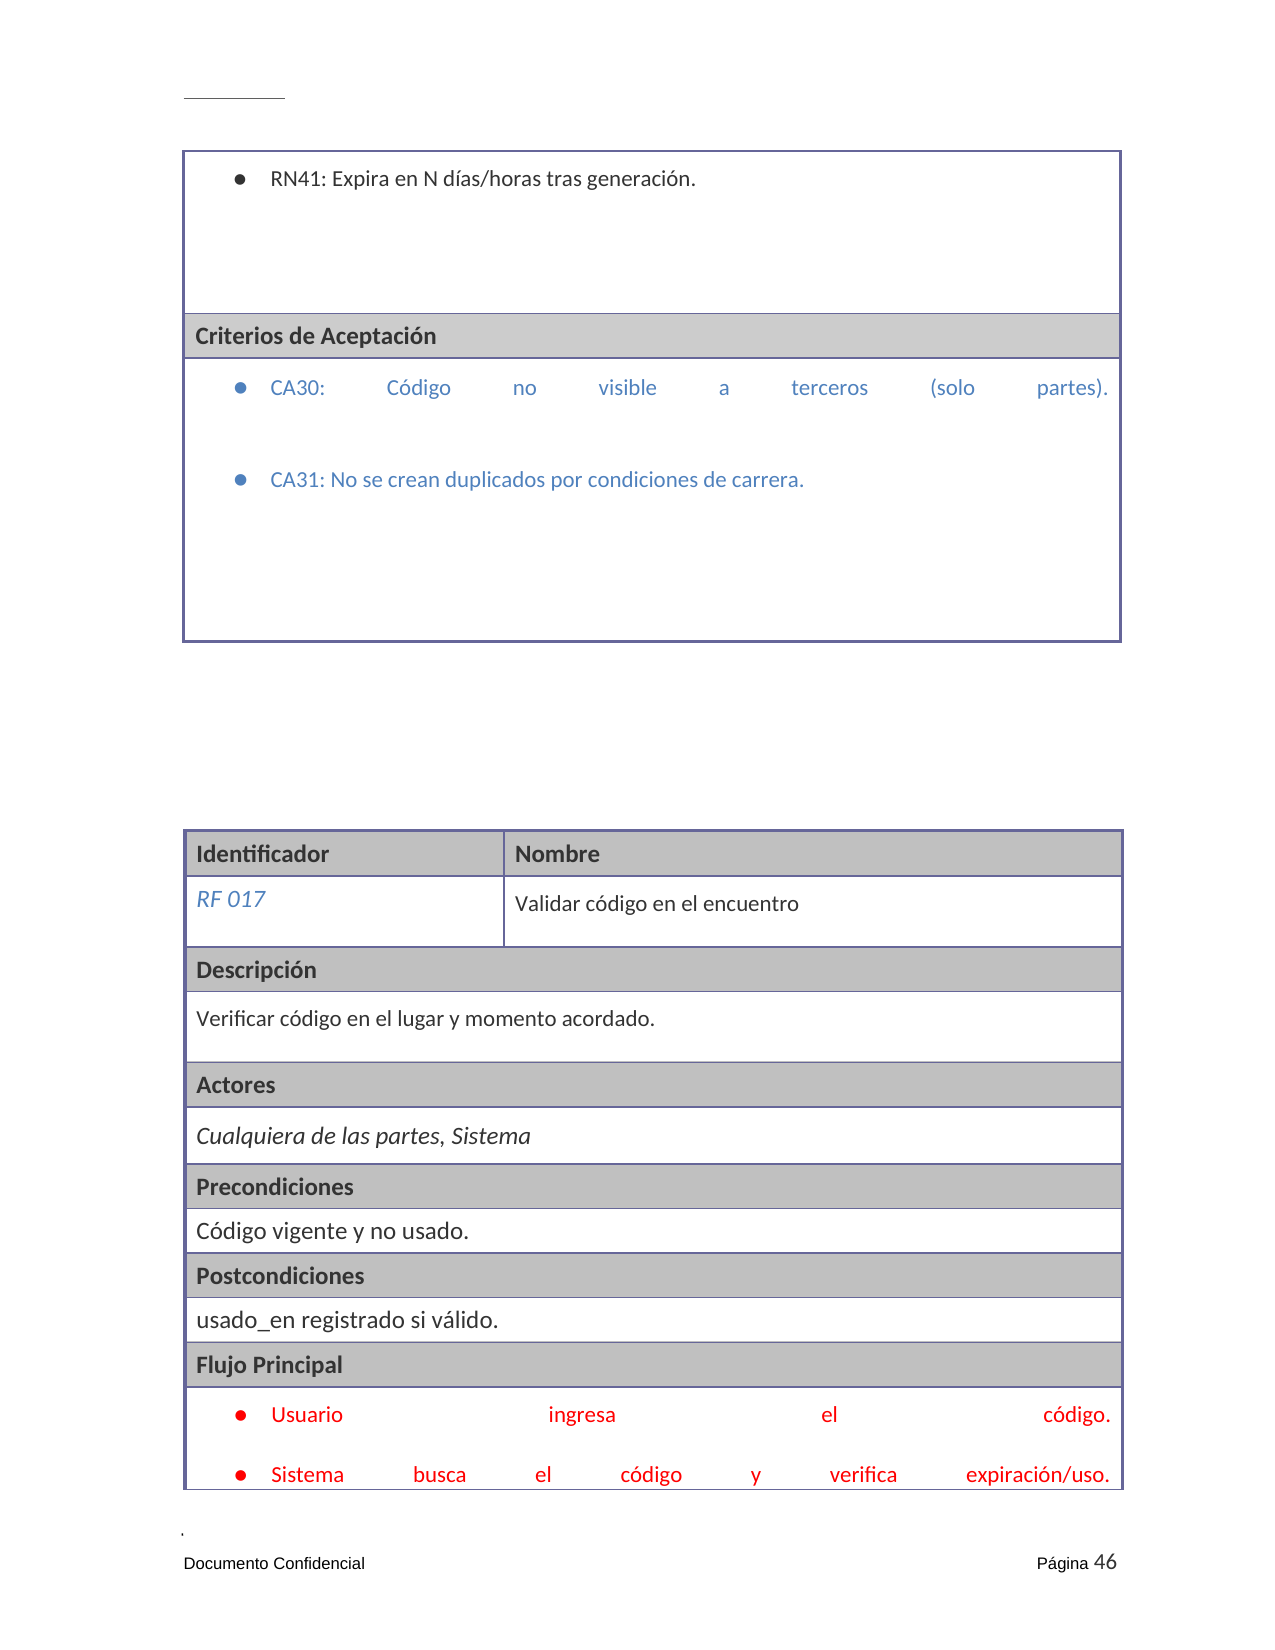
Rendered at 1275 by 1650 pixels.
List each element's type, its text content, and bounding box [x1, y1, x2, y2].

table_cell Validar código en el encuentro [505, 877, 1121, 946]
table_header Nombre [505, 832, 1121, 875]
table_cell Flujo Principal [187, 1343, 1121, 1386]
table_cell CA30: Código no visible a terceros (solo partes). CA31: No se crean duplicados por condiciones de carrera. [185, 359, 1119, 640]
table_cell Cualquiera de las partes, Sistema [187, 1108, 1121, 1163]
table_cell usado_en registrado si válido. [187, 1298, 1121, 1341]
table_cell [185, 152, 1119, 313]
table_cell Criterios de Aceptación [185, 314, 1119, 357]
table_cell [187, 1388, 1121, 1488]
table_cell Código vigente y no usado. [187, 1209, 1121, 1252]
table_cell Verificar código en el lugar y momento acordado. [187, 992, 1121, 1061]
table_cell Descripción [187, 948, 1121, 991]
table_header Identificador [187, 832, 503, 875]
table_cell Precondiciones [187, 1165, 1121, 1208]
table_cell Postcondiciones [187, 1254, 1121, 1297]
table_cell Actores [187, 1063, 1121, 1106]
table_cell RF 017 [187, 877, 503, 946]
